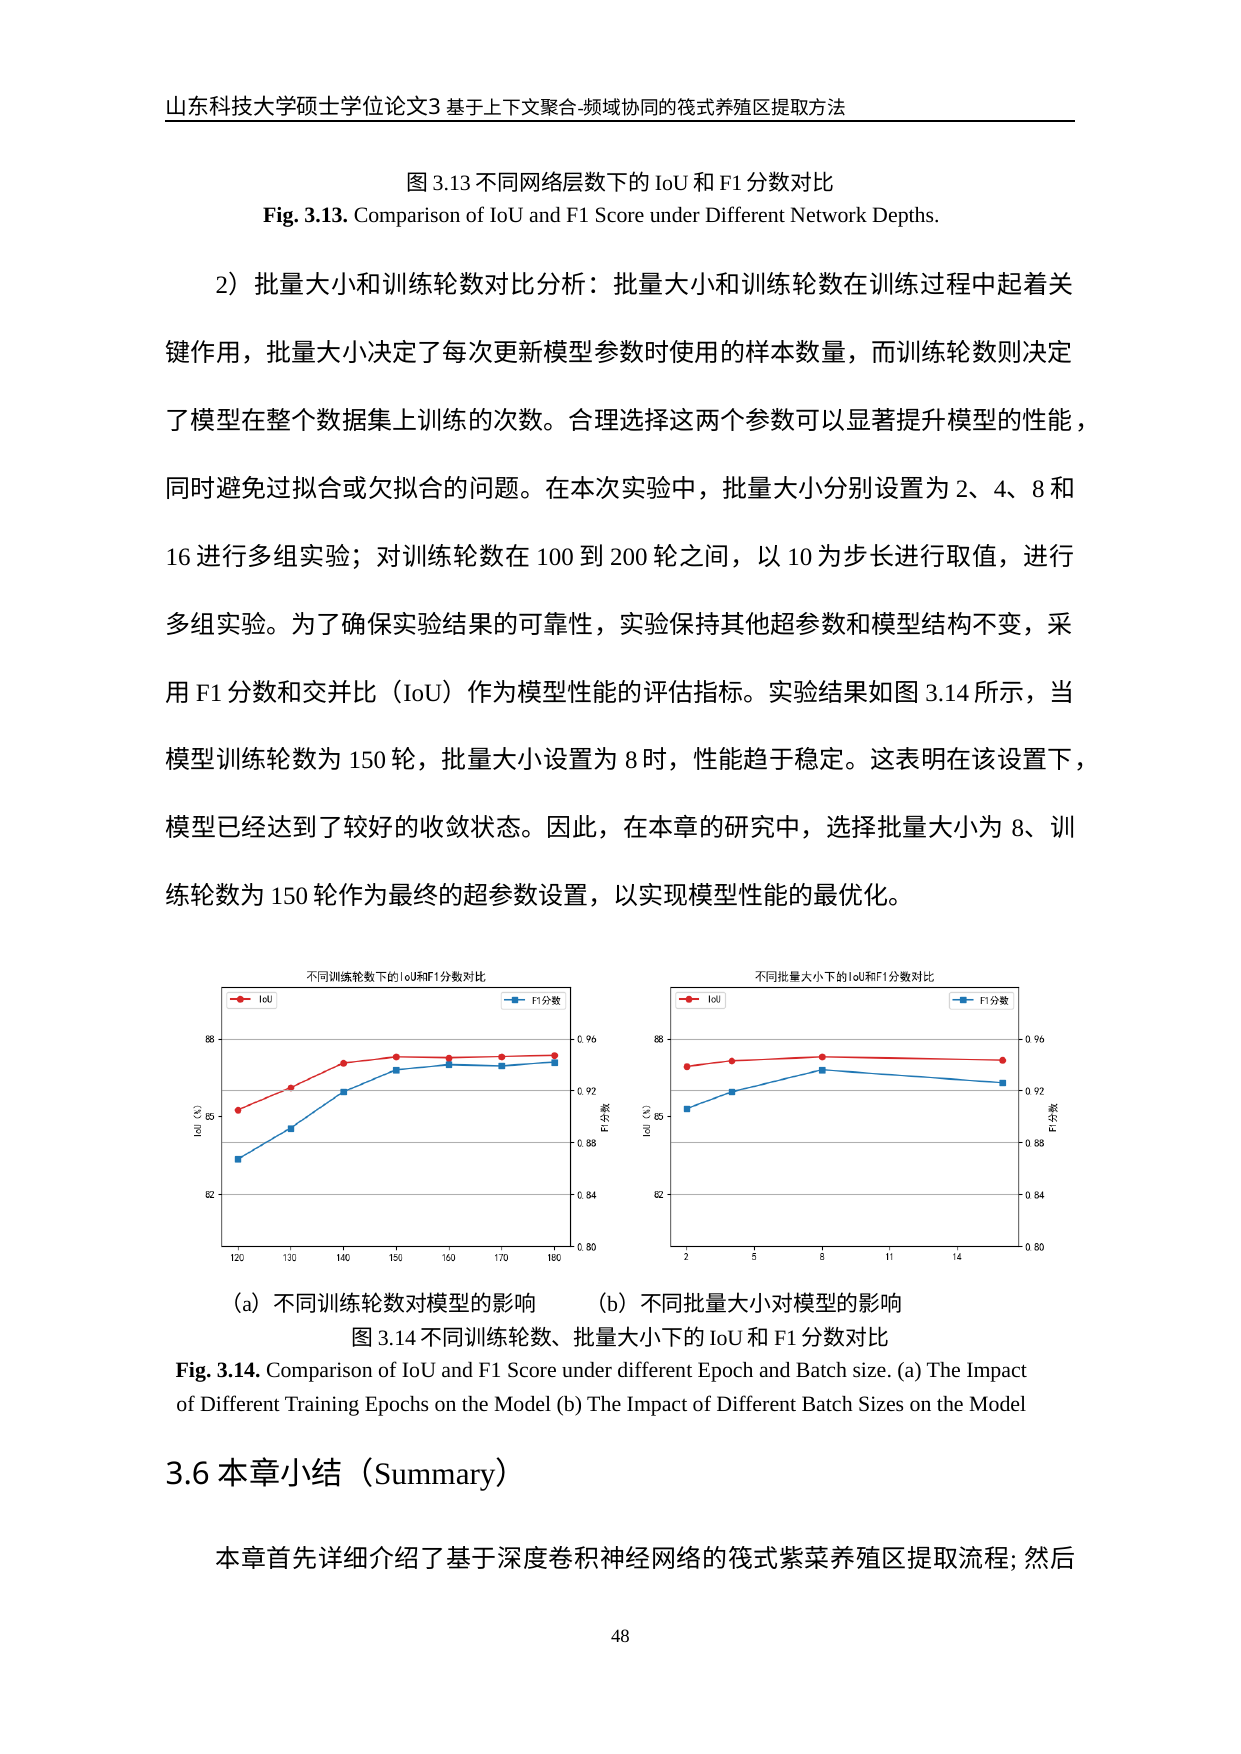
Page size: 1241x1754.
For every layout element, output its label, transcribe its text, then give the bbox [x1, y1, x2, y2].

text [165, 1522, 1075, 1590]
text 2）批量大小和训练轮数对比分析：批量大小和训练轮数在训练过程中起着关键作用，批量大小决定了每次更新模型参数时使用的样本数量，而训练轮数则决定了模型在整个数据集上训练的次数。合理选择这两个参数可以显著提升模型的性能，同时避免过拟合或欠拟合的问题。在本次实验中，批量大小分别设置为2、4、8和16进行多组实验；对训练轮数在100到200轮之间，以10为步长进行取值，进行多组实验。为了确保实验结果的可靠性，实验保持其他超参数和模型结构不变，采用F1分数和交并比（IoU）作为模型性能的评估指标。实验结果如图3.14所示，当模型训练轮数为150轮，批量大小设置为8时，性能趋于稳定。这表明在该设置下，模型已经达到了较好的收敛状态。因此，在本章的研究中，选择批量大小为8、训练轮数为150轮作为最终的超参数设置，以实现模型性能的最优化。 [165, 249, 1075, 928]
subtitle 3.6 本章小结（Summary） [165, 1437, 1075, 1505]
text Fig. 3.14. Comparison of IoU and F1 Score under different Epoch and Batch size. (a) The Impact of Different Training Epochs on the Model (b) The Impact of Different Batch Sizes on the Model [165, 1352, 1037, 1420]
text （a）不同训练轮数对模型的影响 （b）不同批量大小对模型的影响 [165, 1284, 1075, 1318]
text Fig. 3.13. Comparison of IoU and F1 Score under Different Network Depths. [165, 198, 1037, 232]
text 图3.13不同网络层数下的IoU和F1分数对比 [165, 164, 1075, 198]
picture [165, 946, 1063, 1283]
text 图3.14不同训练轮数、批量大小下的IoU和F1分数对比 [165, 1318, 1075, 1352]
